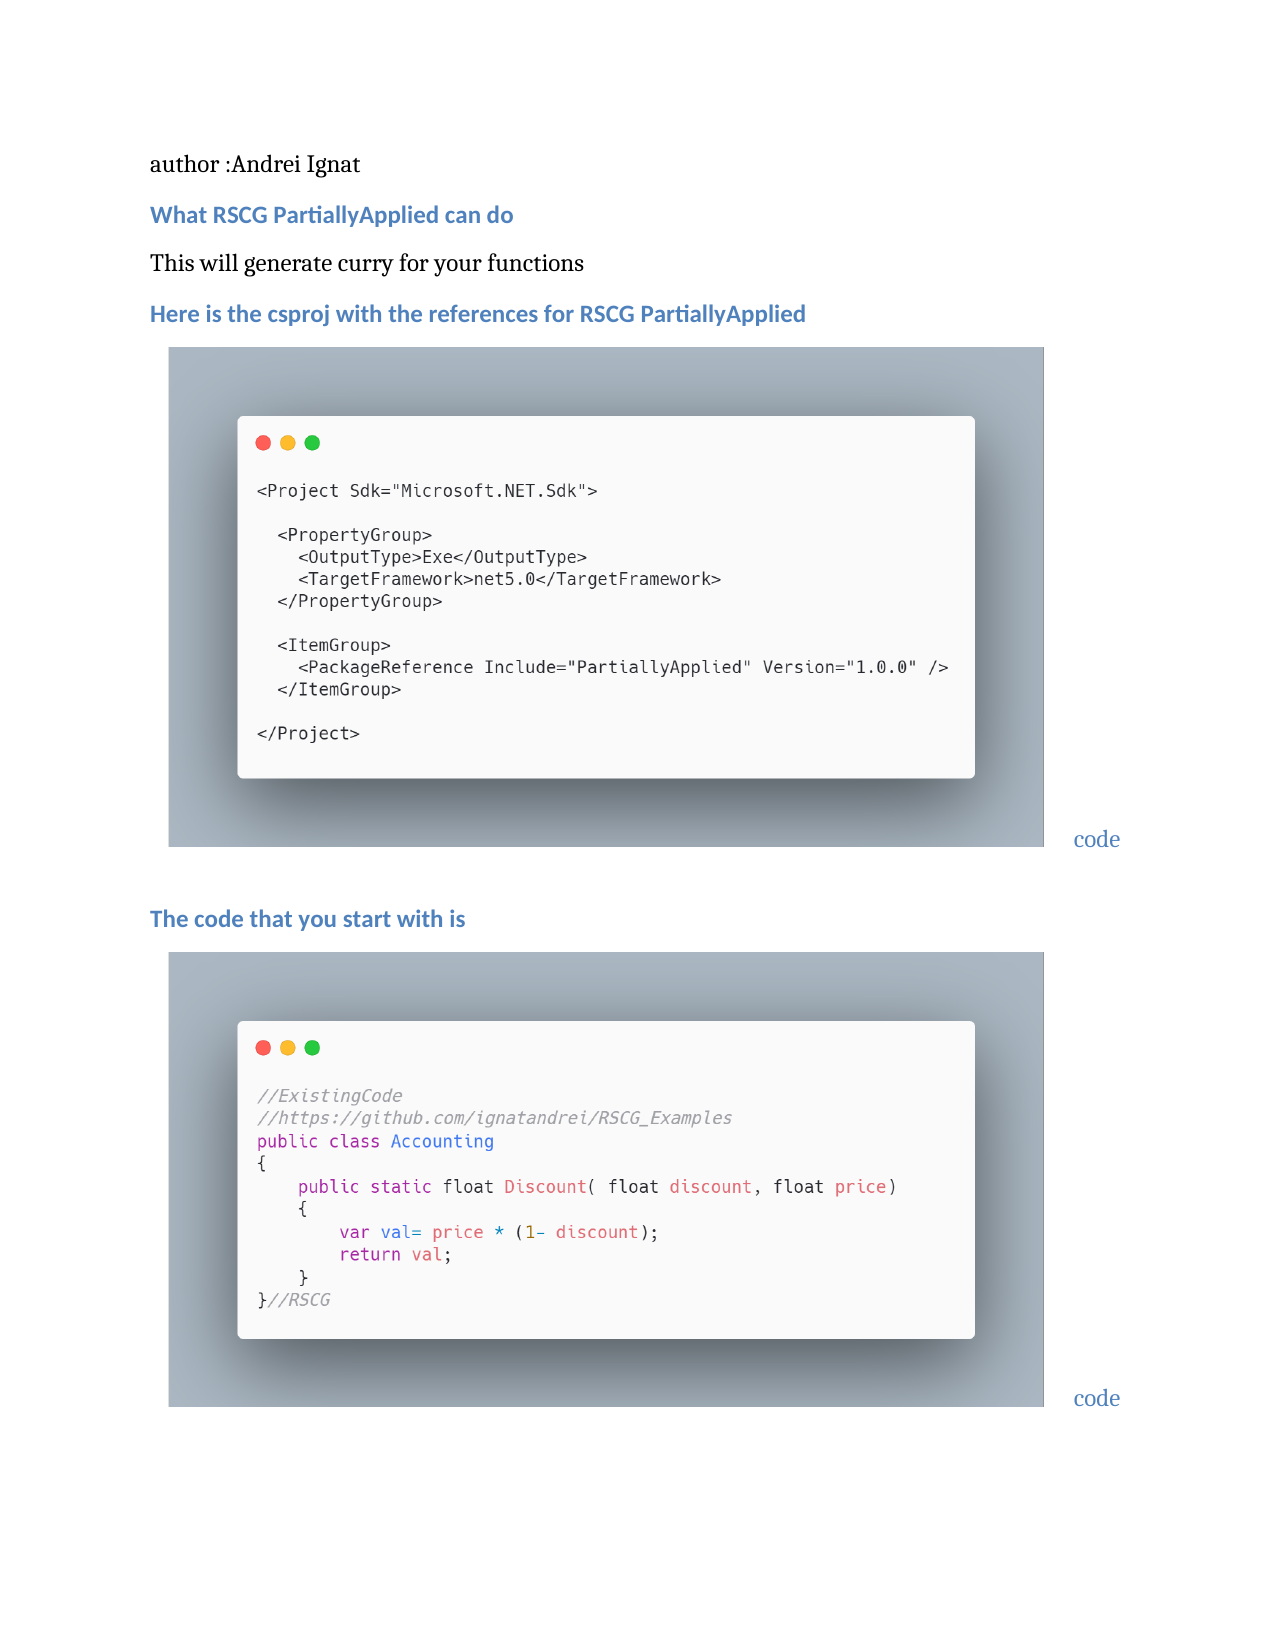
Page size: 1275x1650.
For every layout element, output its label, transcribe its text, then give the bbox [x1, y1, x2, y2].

text This will generate curry for your functions [150, 249, 1125, 278]
picture [168, 952, 1044, 1407]
text author :Andrei Ignat [150, 150, 1125, 179]
picture [168, 347, 1044, 847]
subtitle Here is the csproj with the references for RSCG PartiallyApplied [150, 298, 1125, 329]
subtitle What RSCG PartiallyApplied can do [150, 199, 1125, 230]
subtitle The code that you start with is [150, 903, 1125, 933]
